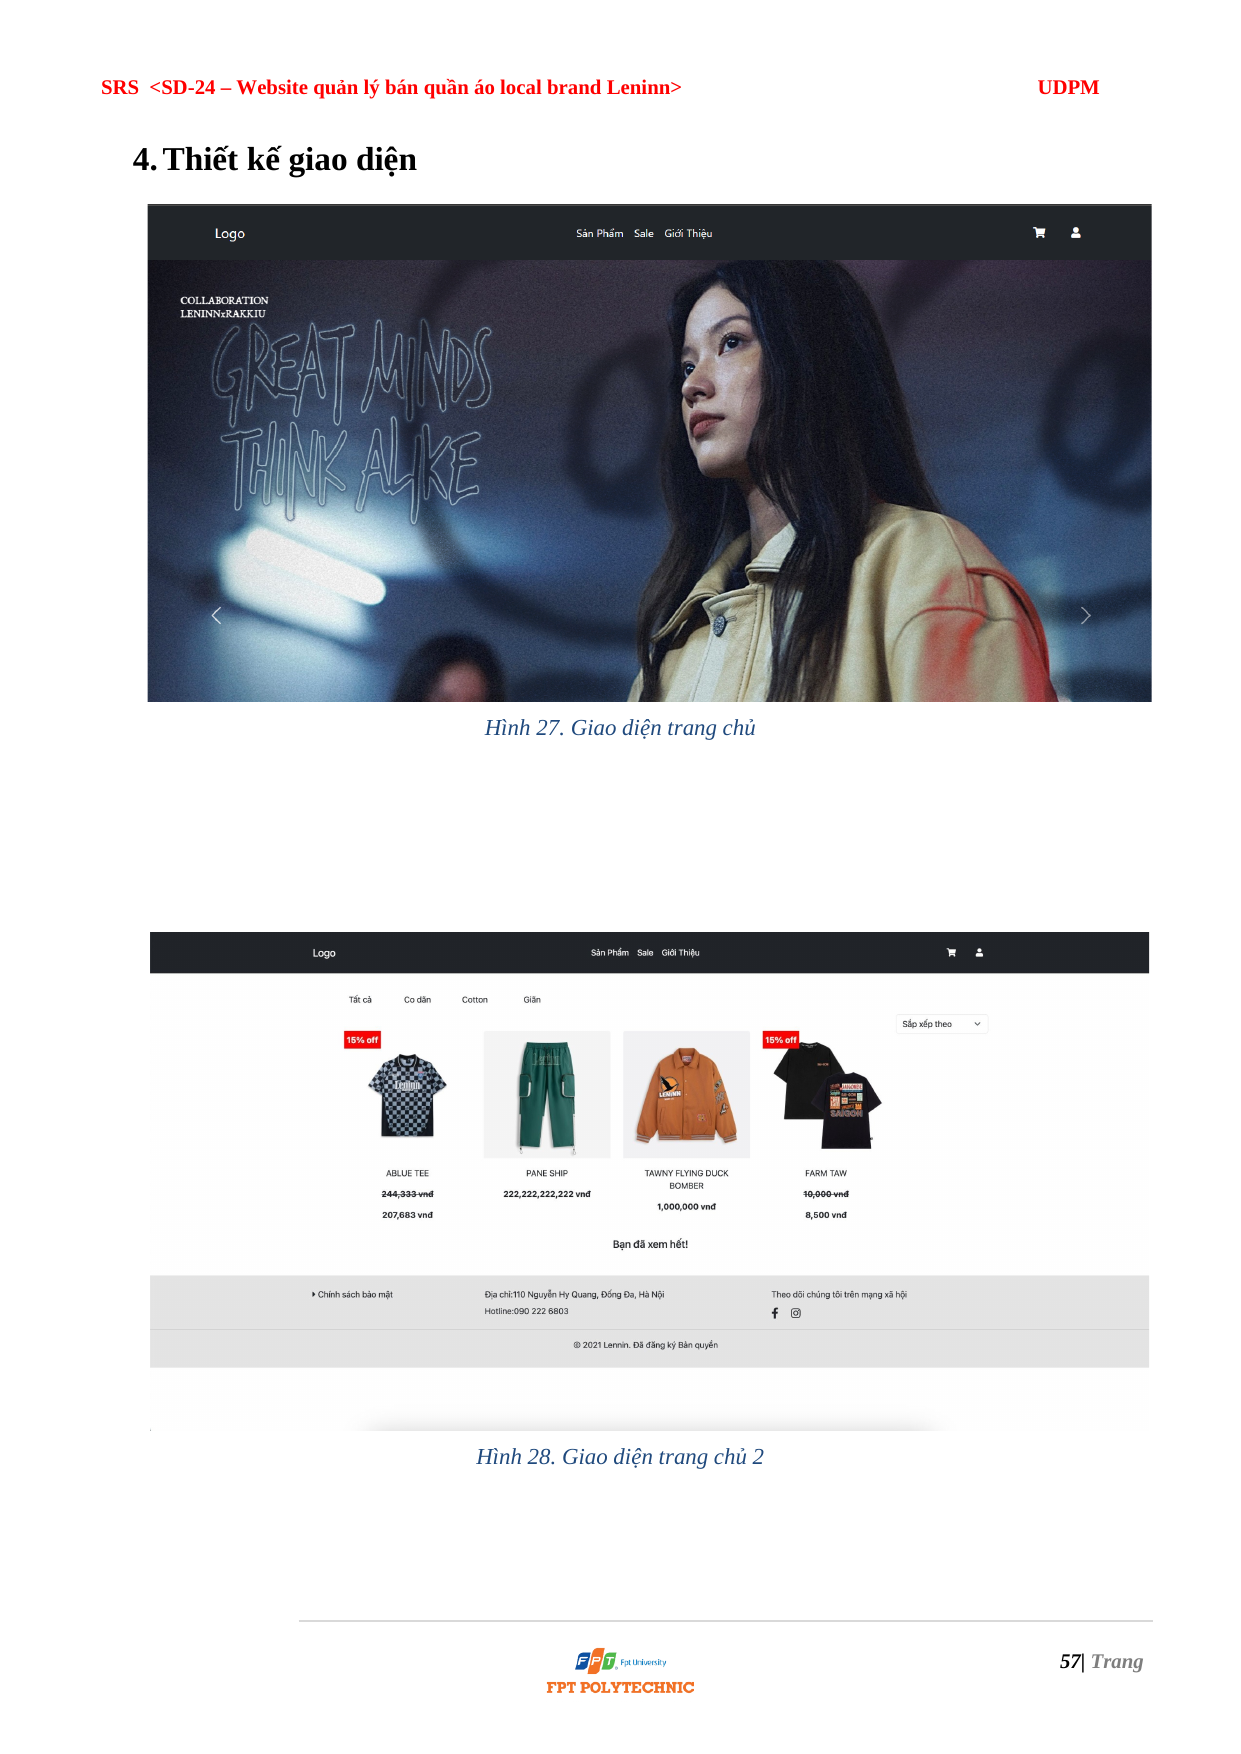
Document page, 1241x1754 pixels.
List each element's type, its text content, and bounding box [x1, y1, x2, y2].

picture [147, 204, 1152, 702]
text Hình 28. Giao diện trang chủ 2 [14, 1443, 1226, 1470]
picture [150, 932, 1150, 1431]
picture [546, 1647, 694, 1702]
text Hình 27. Giao diện trang chủ [14, 714, 1226, 741]
subtitle Thiết kế giao diện [133, 139, 1226, 178]
